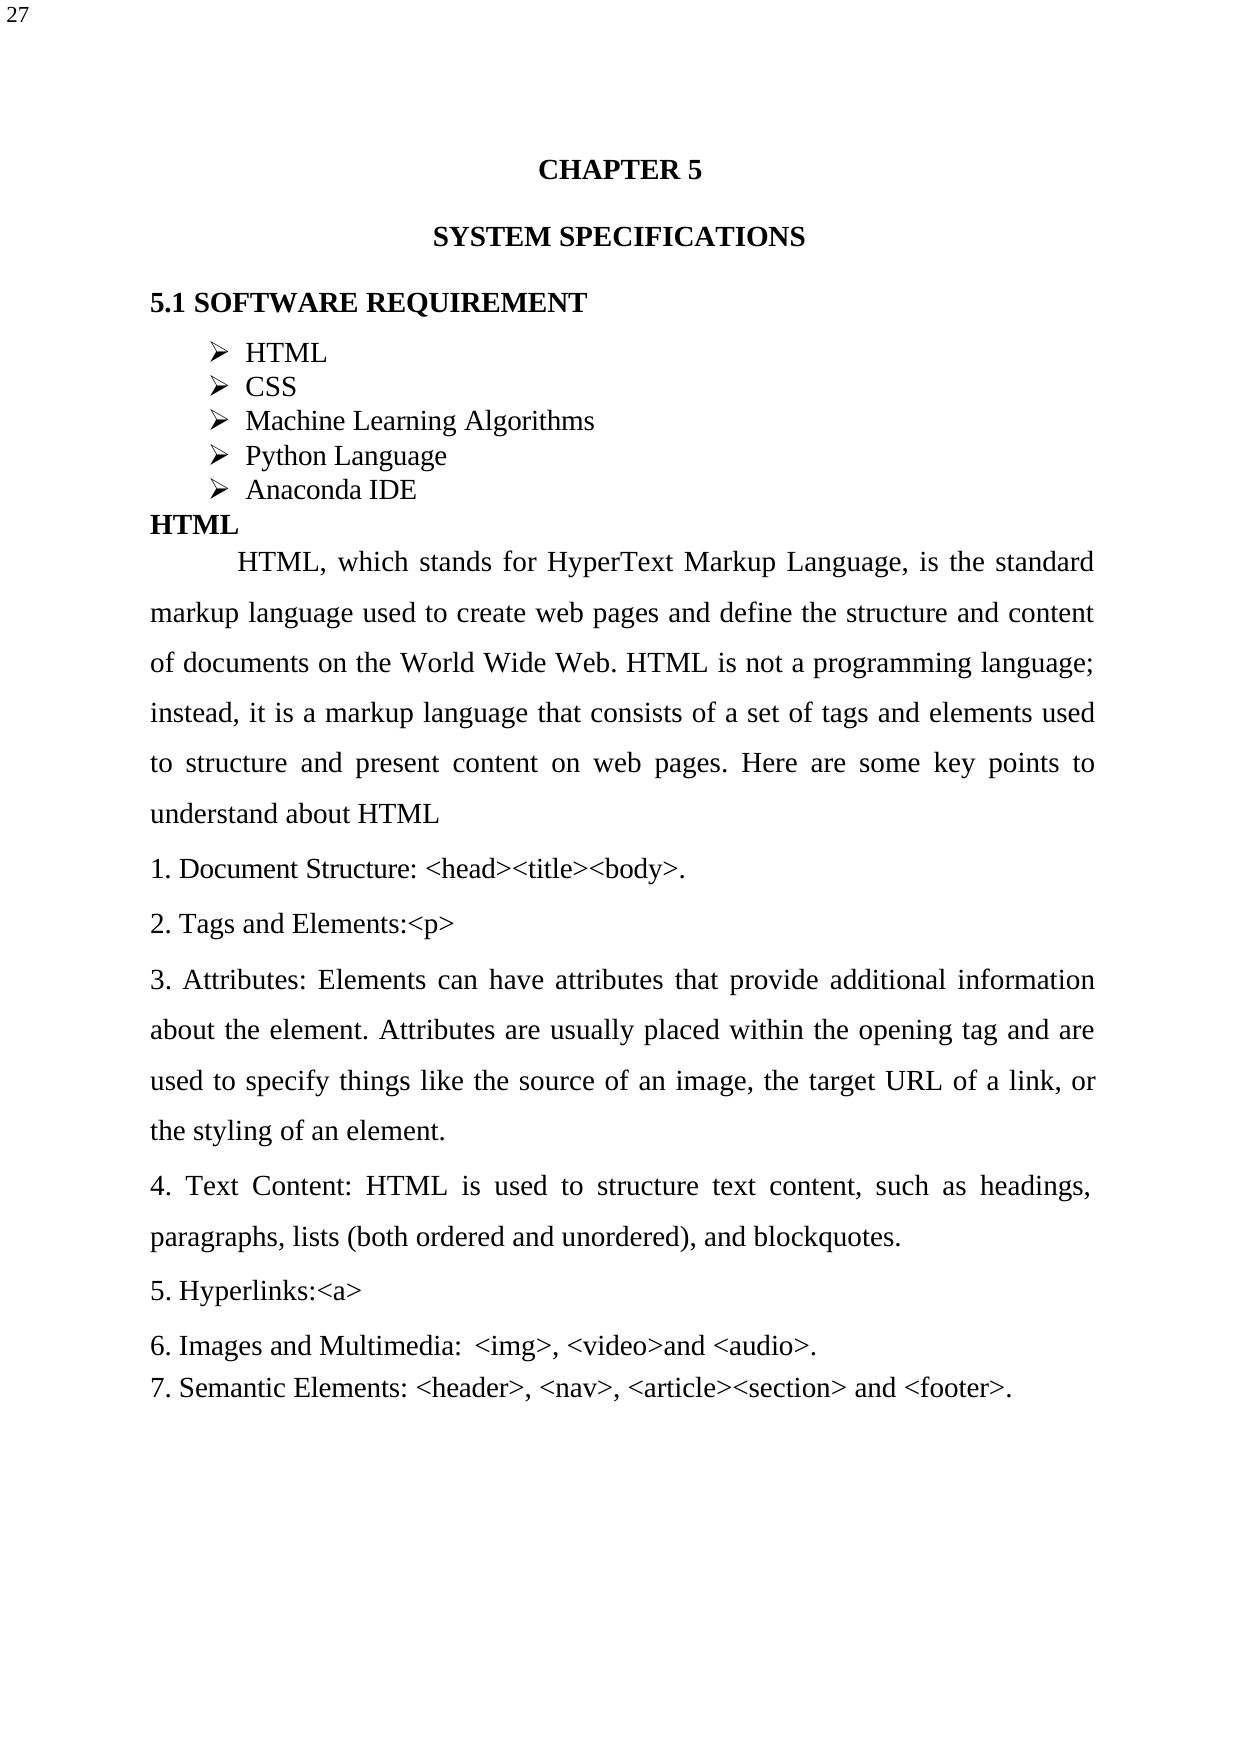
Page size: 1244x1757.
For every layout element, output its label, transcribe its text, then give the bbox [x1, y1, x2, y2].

text HTML, which stands for HyperText Markup Language, is the standard markup language used to create web pages and define the structure and content of documents on the World Wide Web. HTML is not a programming language; instead, it is a markup language that consists of a set of tags and elements used to structure and present content on web pages. Here are some key points to understand about HTML [150, 544, 1095, 829]
list CSS [208, 369, 1179, 402]
subtitle SOFTWARE REQUIREMENT [150, 287, 1179, 319]
list Hyperlinks:<a> [150, 1273, 1179, 1307]
list Attributes: Elements can have attributes that provide additional information about the element. Attributes are usually placed within the opening tag and are used to specify things like the source of an image, the target URL of a link, or the styling of an element. [150, 962, 1096, 1147]
list Text Content: HTML is used to structure text content, such as headings, paragraphs, lists (both ordered and unordered), and blockquotes. [150, 1168, 1092, 1253]
list Machine Learning Algorithms [208, 403, 1179, 437]
list Tags and Elements:<p> [150, 907, 1179, 940]
list Anaconda IDE [208, 472, 1179, 506]
list Images and Multimedia: <img>, <video>and <audio>. [150, 1328, 1179, 1362]
list Python Language [208, 438, 1179, 472]
list Semantic Elements: <header>, <nav>, <article><section> and <footer>. [150, 1370, 1179, 1403]
list HTML [208, 335, 1179, 368]
list Document Structure: <head><title><body>. [150, 851, 1179, 885]
text CHAPTER 5 SYSTEM SPECIFICATIONS [433, 152, 819, 253]
subtitle HTML [150, 507, 1179, 541]
